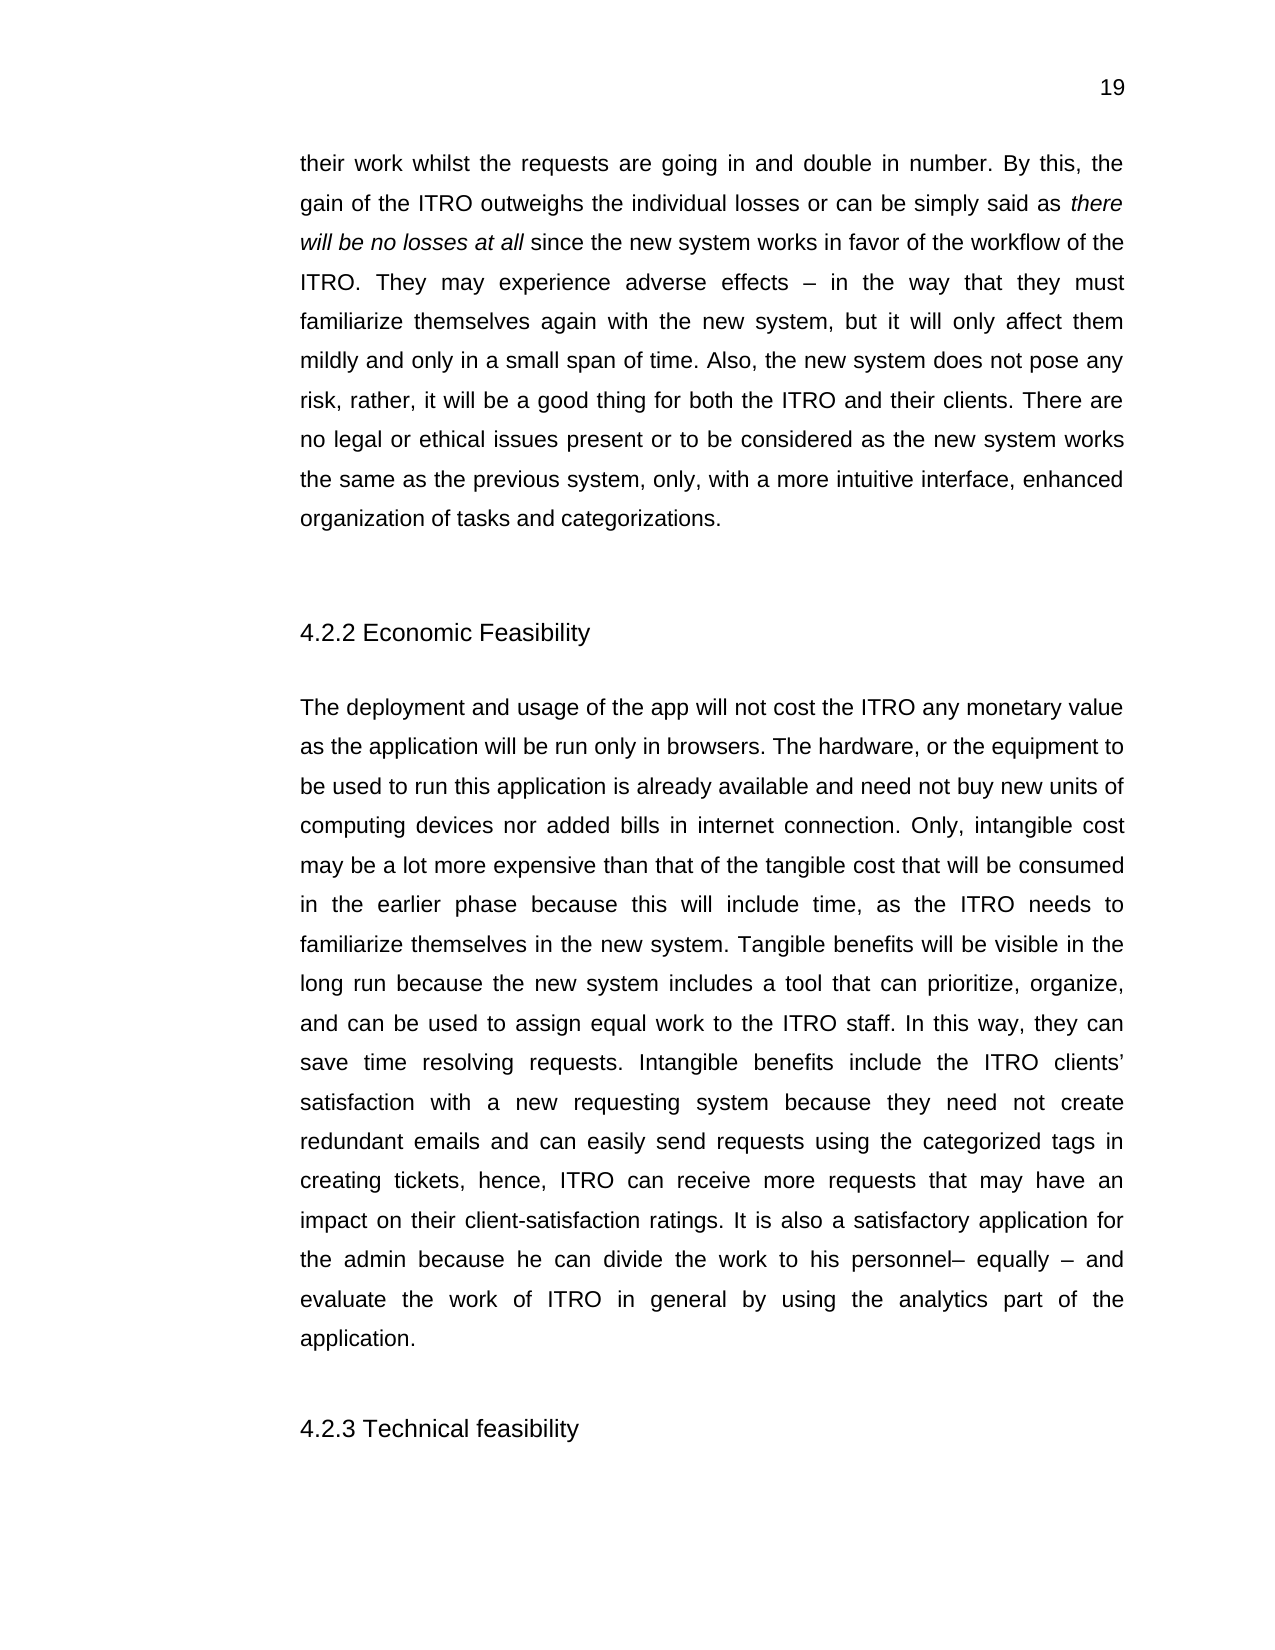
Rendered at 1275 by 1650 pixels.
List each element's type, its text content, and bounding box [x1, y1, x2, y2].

subtitle 4.2.2 Economic Feasibility [225, 618, 1125, 646]
subtitle 4.2.3 Technical feasibility [225, 1414, 1125, 1443]
text The deployment and usage of the app will not cost the ITRO any monetary value as the application will be run only in browsers. The hardware, or the equipment to be used to run this application is already available and need not buy new units of computing devices nor added bills in internet connection. Only, intangible cost may be a lot more expensive than that of the tangible cost that will be consumed in the earlier phase because this will include time, as the ITRO needs to familiarize themselves in the new system. Tangible benefits will be visible in the long run because the new system includes a tool that can prioritize, organize, and can be used to assign equal work to the ITRO staff. In this way, they can save time resolving requests. Intangible benefits include the ITRO clients’ satisfaction with a new requesting system because they need not create redundant emails and can easily send requests using the categorized tags in creating tickets, hence, ITRO can receive more requests that may have an impact on their client-satisfaction ratings. It is also a satisfactory application for the admin because he can divide the work to his personnel– equally – and evaluate the work of ITRO in general by using the analytics part of the application. [300, 694, 1125, 1352]
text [300, 150, 1125, 532]
